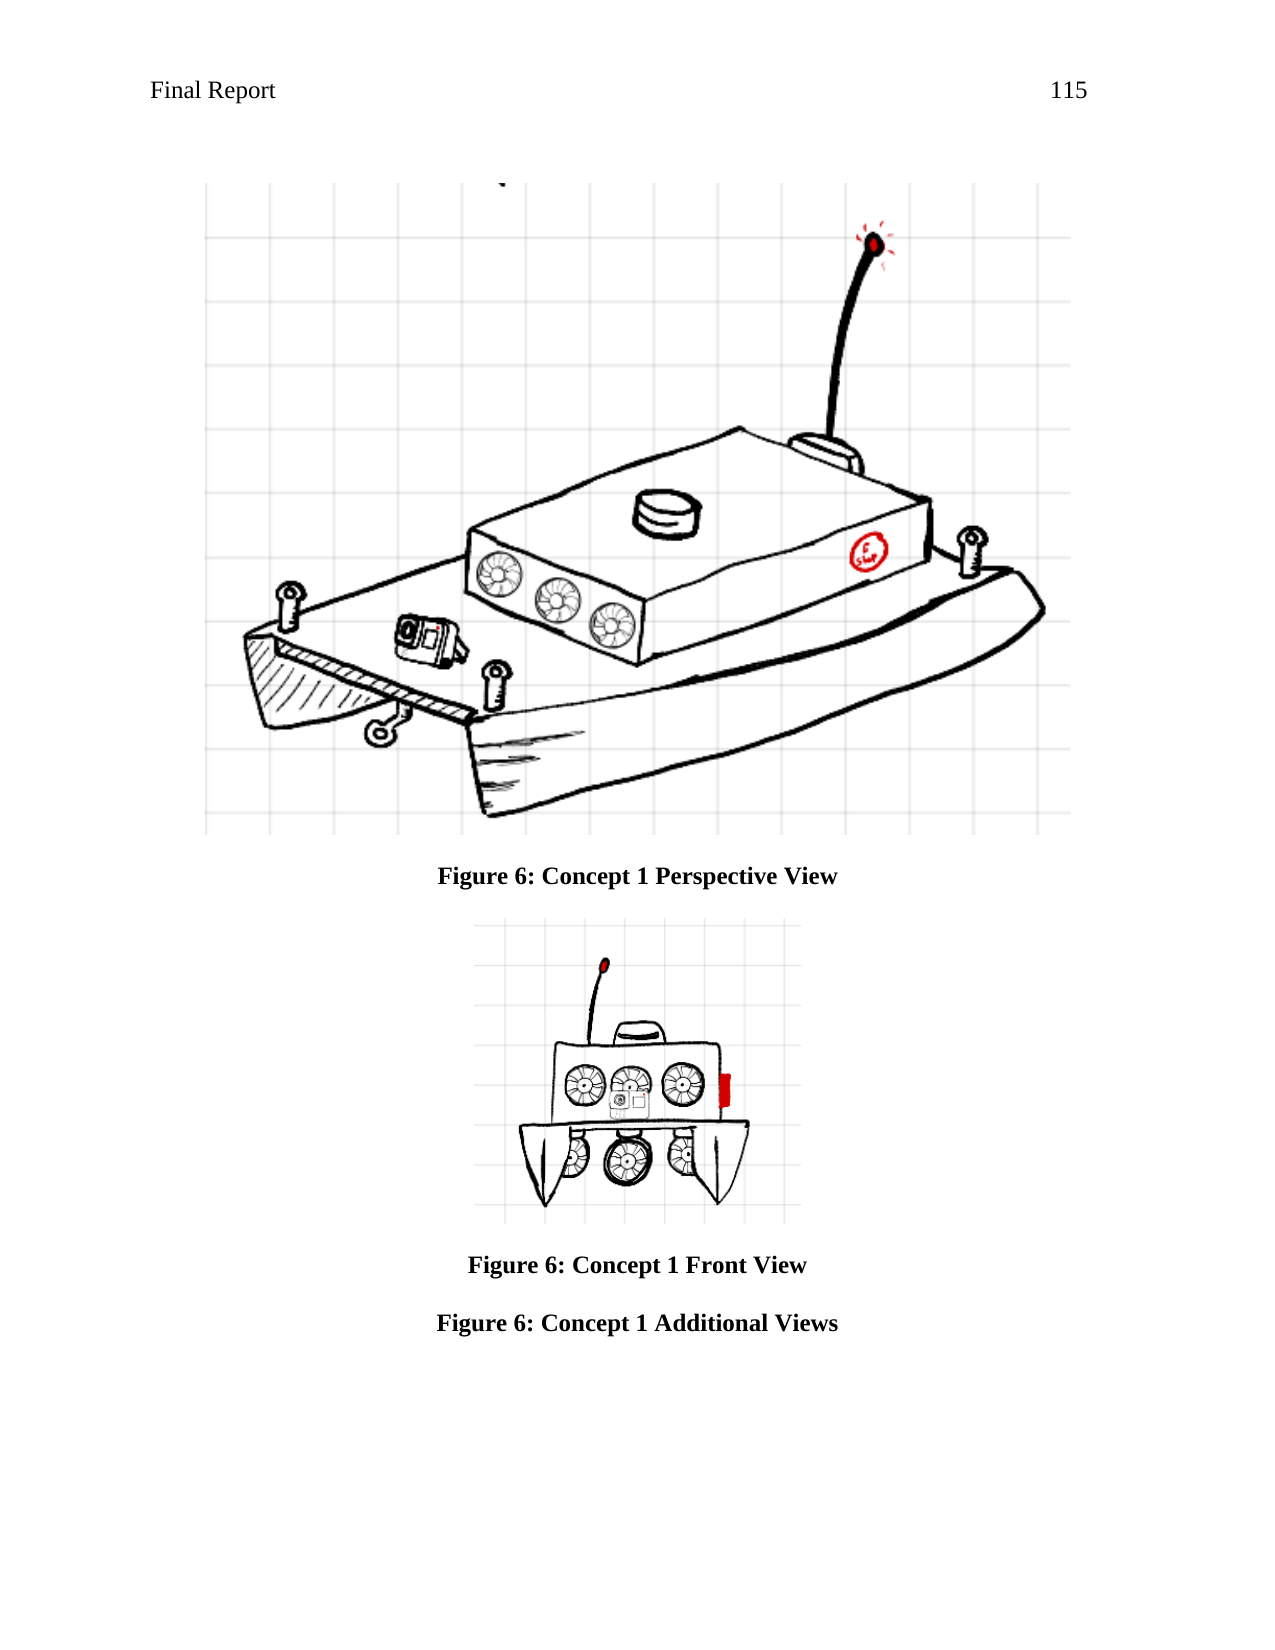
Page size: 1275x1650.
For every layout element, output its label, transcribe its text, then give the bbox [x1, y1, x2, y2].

text Figure 6: Concept 1 Front View [150, 1250, 1125, 1279]
picture [204, 183, 1071, 835]
text Figure 6: Concept 1 Perspective View [150, 861, 1125, 889]
picture [474, 918, 802, 1224]
text Figure 6: Concept 1 Additional Views [150, 1308, 1125, 1336]
